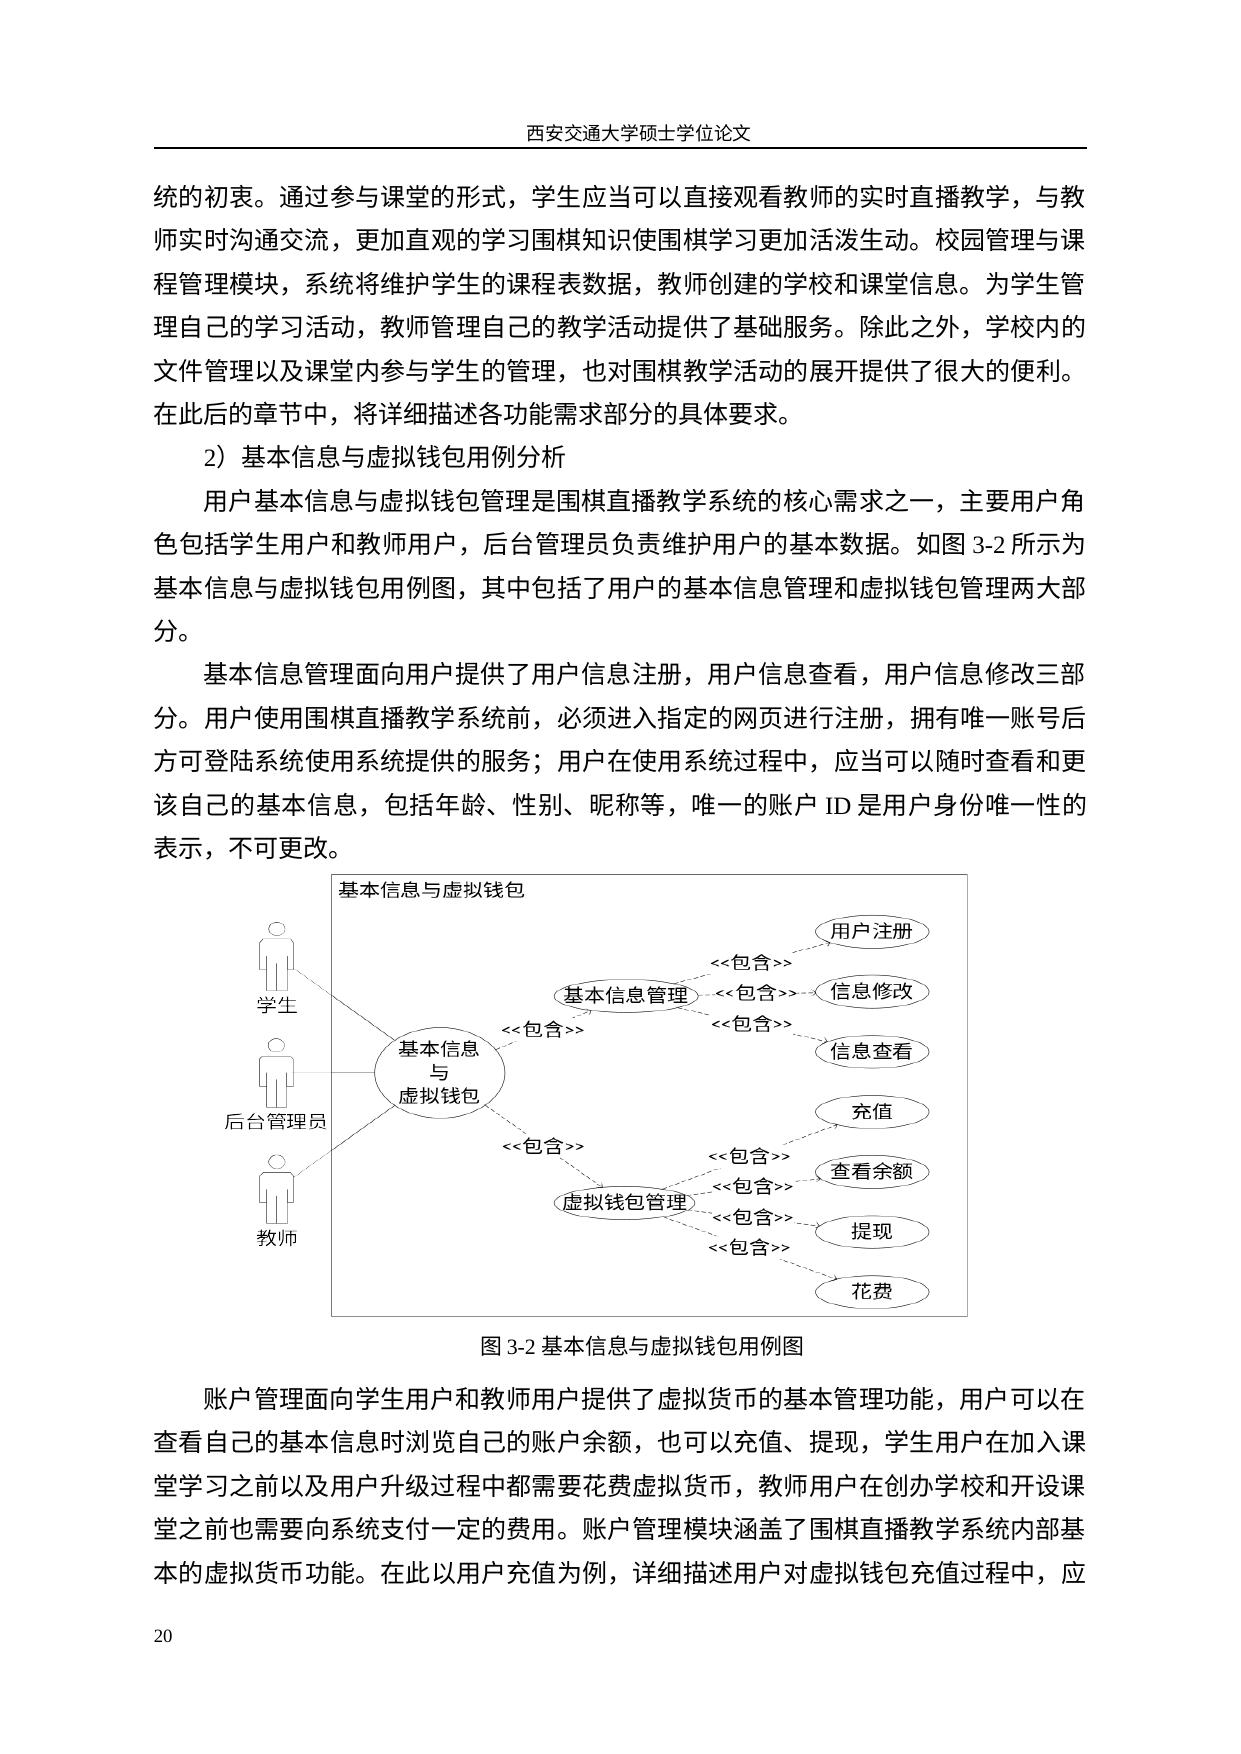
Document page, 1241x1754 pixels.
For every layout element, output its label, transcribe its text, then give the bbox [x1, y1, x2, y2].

text 用户基本信息与虚拟钱包管理是围棋直播教学系统的核心需求之一，主要用户角色包括学生用户和教师用户，后台管理员负责维护用户的基本数据。如图3-2所示为基本信息与虚拟钱包用例图，其中包括了用户的基本信息管理和虚拟钱包管理两大部分。 [153, 481, 1087, 648]
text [153, 1379, 1087, 1589]
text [153, 177, 1087, 431]
text 2）基本信息与虚拟钱包用例分析 [153, 438, 1087, 474]
text 图3-2 基本信息与虚拟钱包用例图 [153, 1329, 1087, 1361]
text 基本信息管理面向用户提供了用户信息注册，用户信息查看，用户信息修改三部分。用户使用围棋直播教学系统前，必须进入指定的网页进行注册，拥有唯一账号后方可登陆系统使用系统提供的服务；用户在使用系统过程中，应当可以随时查看和更该自己的基本信息，包括年龄、性别、昵称等，唯一的账户ID是用户身份唯一性的表示，不可更改。 [153, 655, 1087, 865]
